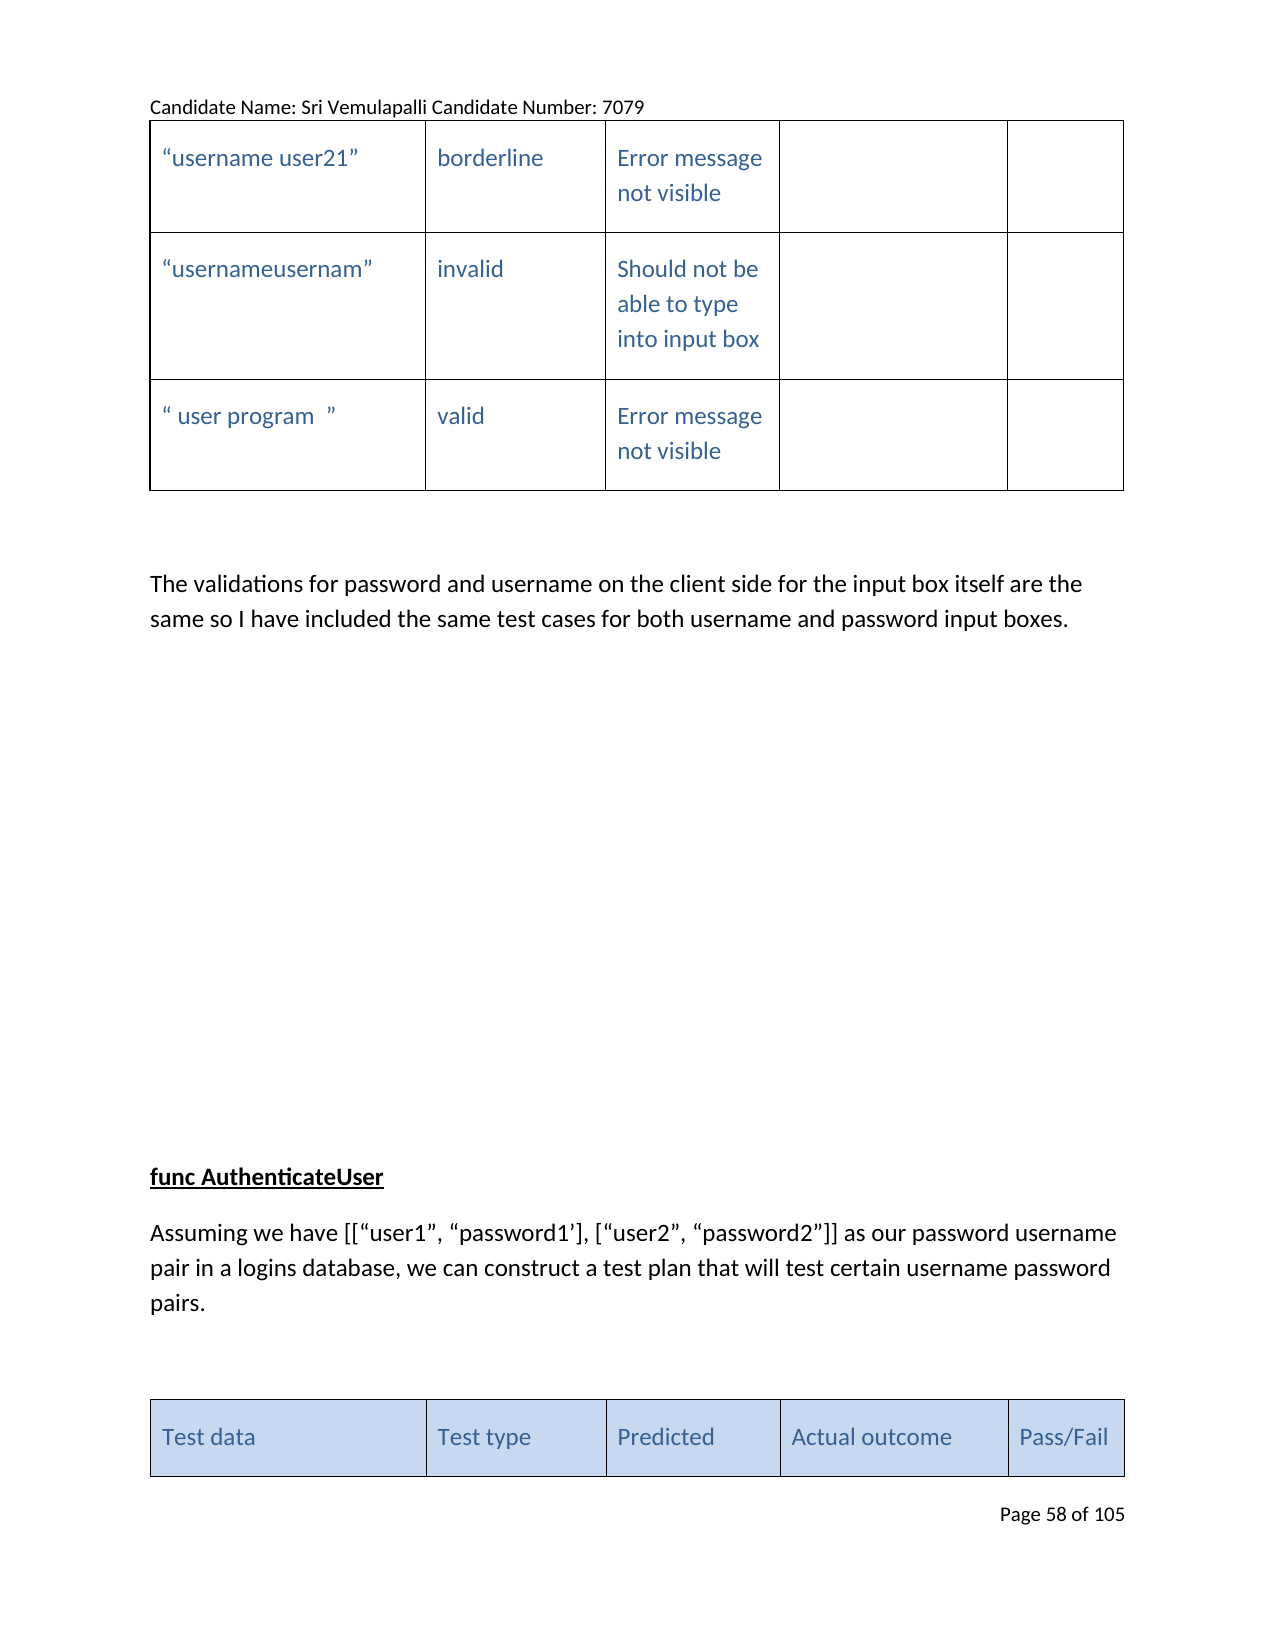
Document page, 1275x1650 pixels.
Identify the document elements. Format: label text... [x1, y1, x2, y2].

table_cell Error message not visible [606, 380, 779, 490]
table_header Pass/Fail [1009, 1400, 1124, 1476]
table_cell “ user program ” [151, 380, 425, 490]
text Assuming we have [[“user1”, “password1’], [“user2”, “password2”]] as our password username pair in a logins database, we can construct a test plan that will test certain username password pairs. [150, 1217, 1125, 1318]
table_cell borderline [426, 121, 605, 232]
table_cell Should not be able to type into input box [606, 233, 779, 378]
table_header Predicted outcome [607, 1400, 780, 1476]
table_cell [780, 380, 1007, 490]
table_cell “usernameusernam” [151, 233, 425, 378]
table_cell [1008, 233, 1123, 378]
text func AuthenticateUser [150, 1161, 1125, 1192]
table_cell [780, 121, 1007, 232]
text The validations for password and username on the client side for the input box itself are the same so I have included the same test cases for both username and password input boxes. [150, 568, 1125, 633]
table_header Actual outcome [781, 1400, 1008, 1476]
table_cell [606, 121, 779, 232]
table_header Test type [427, 1400, 606, 1476]
table_cell [780, 233, 1007, 378]
table_cell invalid [426, 233, 605, 378]
table_cell [1008, 380, 1123, 490]
table_cell “username user21” [151, 121, 425, 232]
table_cell [1008, 121, 1123, 232]
table_header Test data [151, 1400, 426, 1476]
table_cell valid [426, 380, 605, 490]
